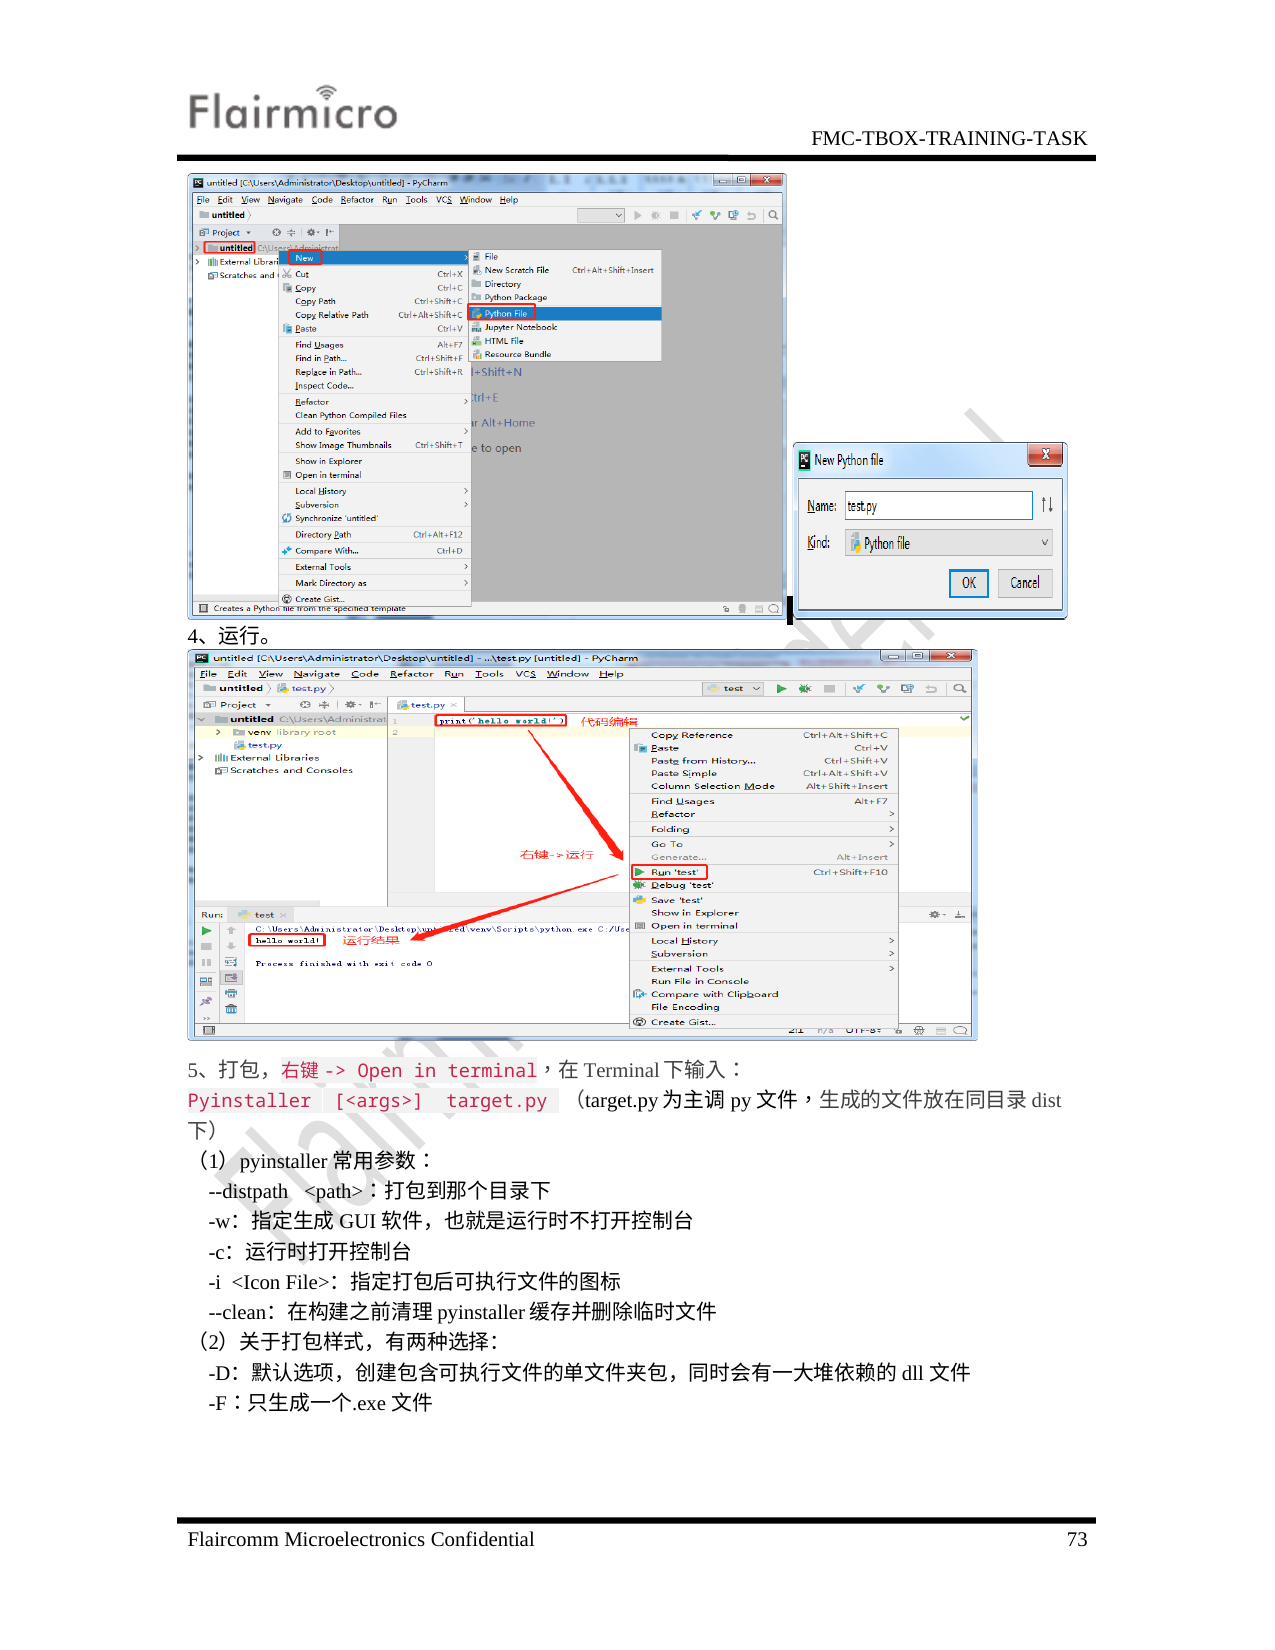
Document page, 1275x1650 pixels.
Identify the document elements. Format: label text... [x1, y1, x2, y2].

text --distpath <path>：打包到那个目录下 [208, 1174, 1087, 1205]
text 4、运行。 [187, 619, 1087, 650]
text -D：默认选项，创建包含可执行文件的单文件夹包，同时会有一大堆依赖的 dll 文件 [208, 1356, 1087, 1386]
picture [187, 649, 978, 1041]
text Pyinstaller [<args>] target.py （target.py为主调 py 文件，生成的文件放在同目录dist下） [187, 1083, 1087, 1144]
text -i <Icon File>：指定打包后可执行文件的图标 [208, 1265, 1087, 1295]
text -w：指定生成 GUI 软件，也就是运行时不打开控制台 [208, 1205, 1087, 1235]
picture [792, 442, 1068, 620]
text 5、打包，右键 -> Open in terminal，在Terminal下输入： [281, 1053, 1087, 1083]
text （2）关于打包样式，有两种选择： [187, 1326, 1087, 1356]
text -F：只生成一个.exe 文件 [208, 1386, 1087, 1416]
picture [187, 75, 400, 146]
text （1）pyinstaller 常用参数： [187, 1144, 1087, 1174]
picture [187, 173, 787, 620]
text -c：运行时打开控制台 [208, 1235, 1087, 1265]
text --clean：在构建之前清理pyinstaller缓存并删除临时文件 [208, 1295, 1087, 1326]
